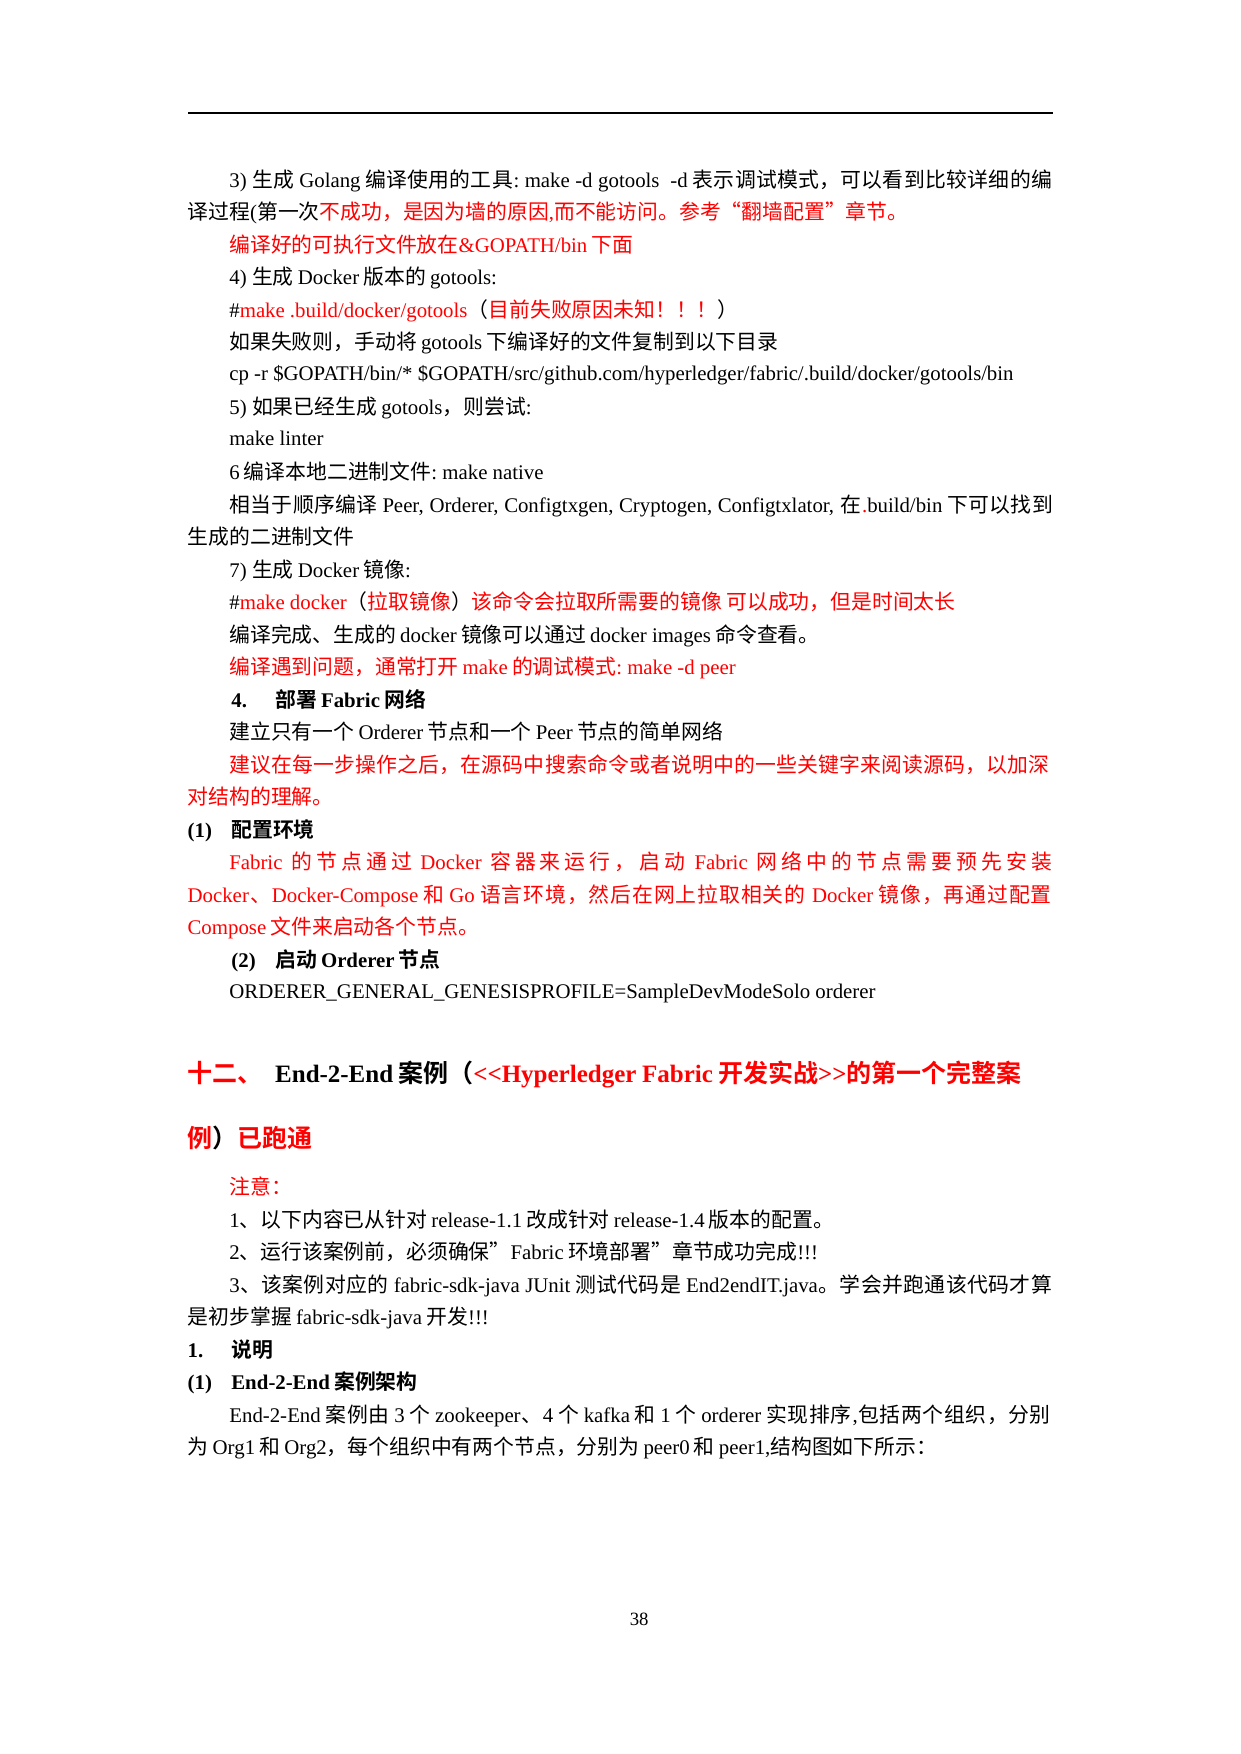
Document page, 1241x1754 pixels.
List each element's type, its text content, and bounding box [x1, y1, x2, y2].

text 3、该案例对应的fabric-sdk-java JUnit测试代码是End2endIT.java。学会并跑通该代码才算是初步掌握fabric-sdk-java开发!!! [187, 1267, 1053, 1332]
subtitle End-2-End案例（<<Hyperledger Fabric开发实战>>的第一个完整案例）已跑通 [187, 1039, 1053, 1169]
text #make .build/docker/gotools（目前失败原因未知！！！） [187, 292, 1053, 324]
text 注意： [187, 1169, 1053, 1202]
text 建立只有一个Orderer节点和一个Peer节点的简单网络 [187, 714, 1053, 747]
text 2、运行该案例前，必须确保”Fabric环境部署”章节成功完成!!! [187, 1234, 1053, 1267]
text 如果失败则，手动将gotools下编译好的文件复制到以下目录 [187, 324, 1053, 357]
subtitle 说明 [187, 1332, 1053, 1364]
subtitle 部署Fabric网络 [231, 682, 1053, 714]
text 6编译本地二进制文件: make native [187, 454, 1053, 487]
text End-2-End案例由3个zookeeper、4个kafka和1个orderer实现排序,包括两个组织，分别为Org1和Org2，每个组织中有两个节点，分别为peer0和peer1,结构图如下所示： [187, 1397, 1053, 1462]
text ORDERER_GENERAL_GENESISPROFILE=SampleDevModeSolo orderer [187, 974, 1053, 1007]
text 3) 生成Golang编译使用的工具: make -d gotools -d表示调试模式，可以看到比较详细的编译过程(第一次不成功，是因为墙的原因,而不能访问。参考“翻墙配置”章节。 [187, 162, 1053, 227]
text make linter [187, 422, 1053, 454]
subtitle 配置环境 [187, 812, 1053, 844]
text #make docker（拉取镜像）该命令会拉取所需要的镜像 可以成功，但是时间太长 [187, 584, 1053, 617]
text 编译遇到问题，通常打开make的调试模式: make -d peer [187, 649, 1053, 682]
subtitle End-2-End案例架构 [187, 1364, 1053, 1397]
text 1、以下内容已从针对release-1.1改成针对release-1.4版本的配置。 [187, 1202, 1053, 1234]
subtitle 启动Orderer节点 [231, 942, 1053, 974]
text 7) 生成Docker镜像: [187, 552, 1053, 584]
text cp -r $GOPATH/bin/* $GOPATH/src/github.com/hyperledger/fabric/.build/docker/gotools/bin [187, 357, 1053, 389]
text Fabric的节点通过Docker容器来运行，启动Fabric网络中的节点需要预先安装Docker、Docker-Compose和Go语言环境，然后在网上拉取相关的Docker镜像，再通过配置Compose文件来启动各个节点。 [187, 844, 1053, 942]
text 5) 如果已经生成gotools，则尝试: [187, 389, 1053, 422]
text 编译完成、生成的docker镜像可以通过docker images命令查看。 [187, 617, 1053, 649]
text 编译好的可执行文件放在&GOPATH/bin下面 [187, 227, 1053, 259]
text 相当于顺序编译Peer, Orderer, Configtxgen, Cryptogen, Configtxlator, 在.build/bin下可以找到生成的二进制文件 [187, 487, 1053, 552]
text 4) 生成Docker版本的gotools: [187, 259, 1053, 292]
text 建议在每一步操作之后，在源码中搜索命令或者说明中的一些关键字来阅读源码，以加深对结构的理解。 [187, 747, 1053, 812]
